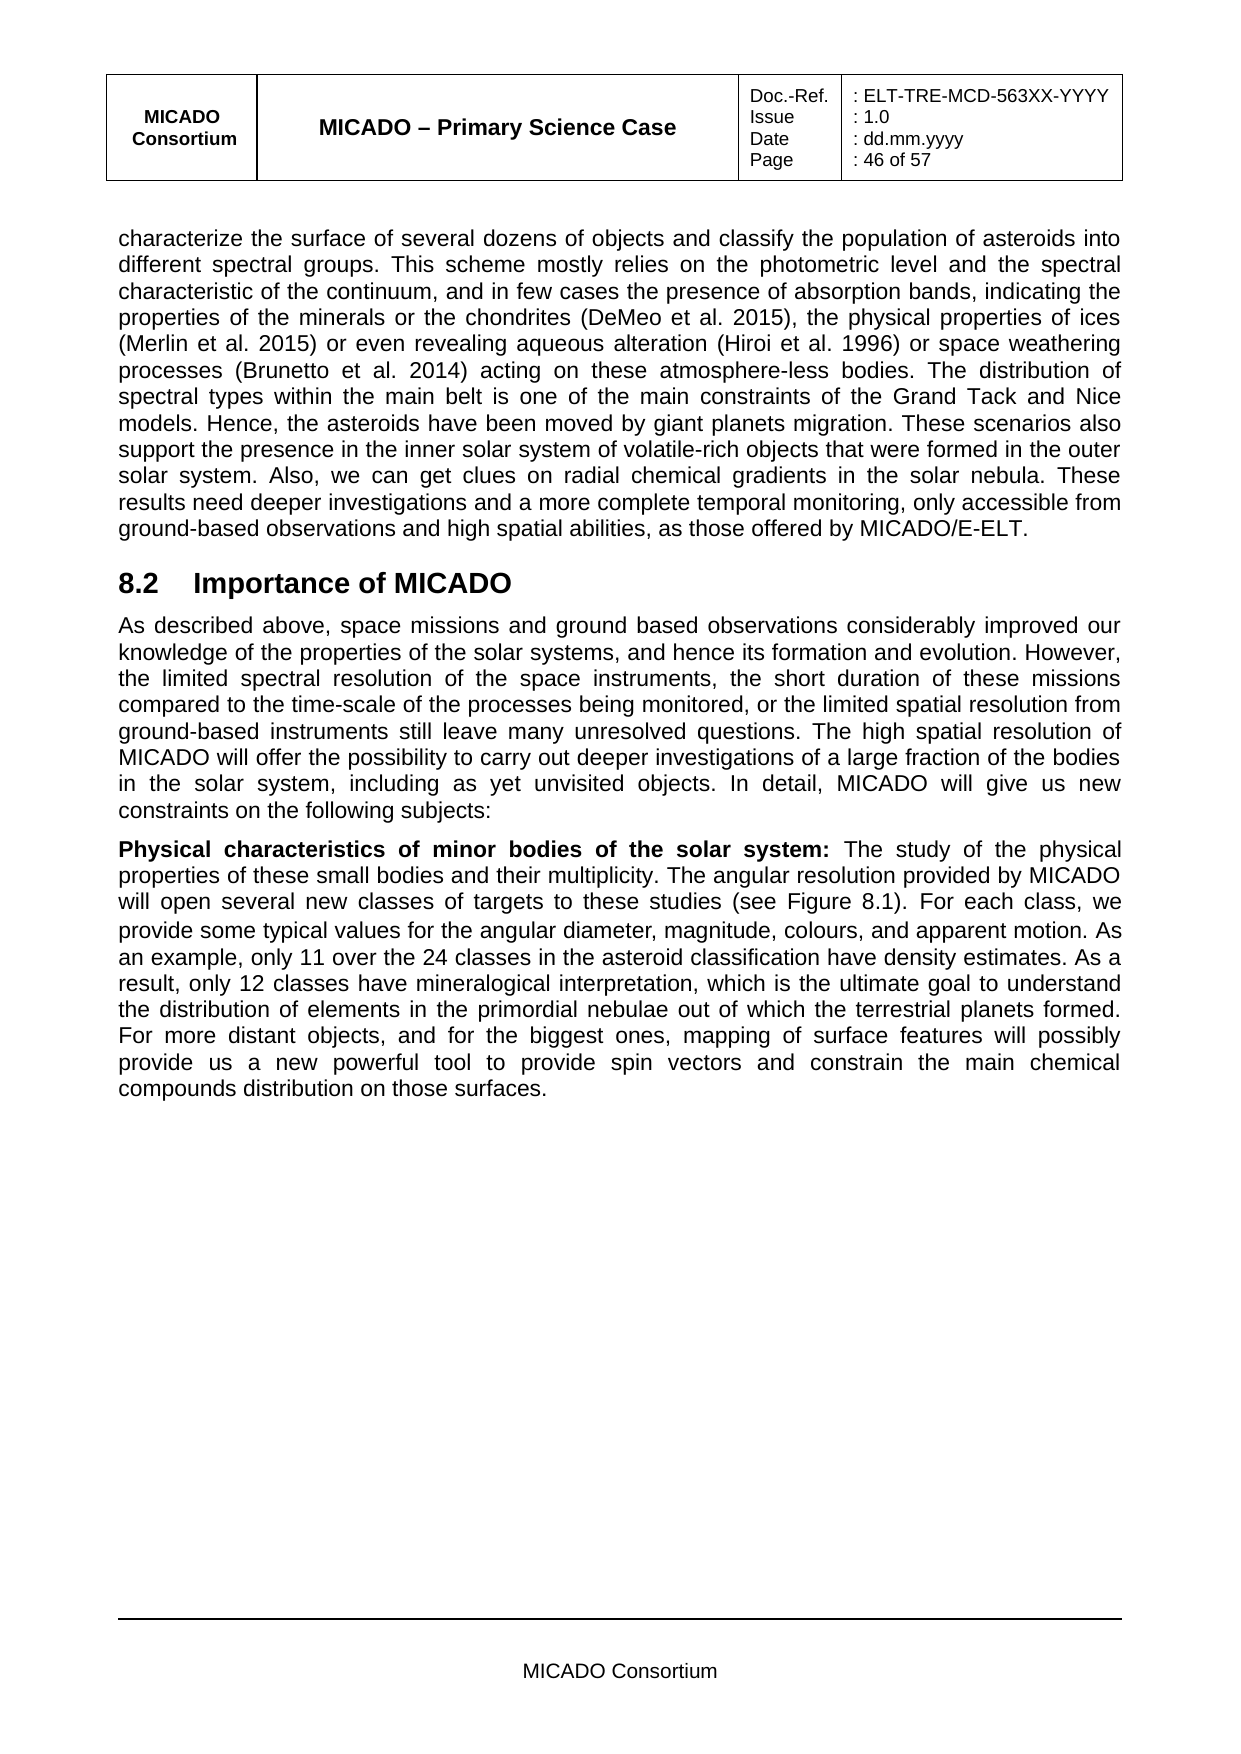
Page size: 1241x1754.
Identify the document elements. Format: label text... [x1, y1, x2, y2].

text Physical characteristics of minor bodies of the solar system: The study of the physical properties of these small bodies and their multiplicity. The angular resolution provided by MICADO will open several new classes of targets to these studies (see Figure 8.1). For each class, we provide some typical values for the angular diameter, magnitude, colours, and apparent motion. As an example, only 11 over the 24 classes in the asteroid classification have density estimates. As a result, only 12 classes have mineralogical interpretation, which is the ultimate goal to understand the distribution of elements in the primordial nebulae out of which the terrestrial planets formed. For more distant objects, and for the biggest ones, mapping of surface features will possibly provide us a new powerful tool to provide spin vectors and constrain the main chemical compounds distribution on those surfaces. [118, 836, 1122, 1102]
text As described above, space missions and ground based observations considerably improved our knowledge of the properties of the solar systems, and hence its formation and evolution. However, the limited spectral resolution of the space instruments, the short duration of these missions compared to the time-scale of the processes being monitored, or the limited spatial resolution from ground-based instruments still leave many unresolved questions. The high spatial resolution of MICADO will offer the possibility to carry out deeper investigations of a large fraction of the bodies in the solar system, including as yet unvisited objects. In detail, MICADO will give us new constraints on the following subjects: [118, 612, 1122, 823]
subtitle Importance of MICADO [118, 566, 1122, 600]
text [118, 225, 1122, 541]
